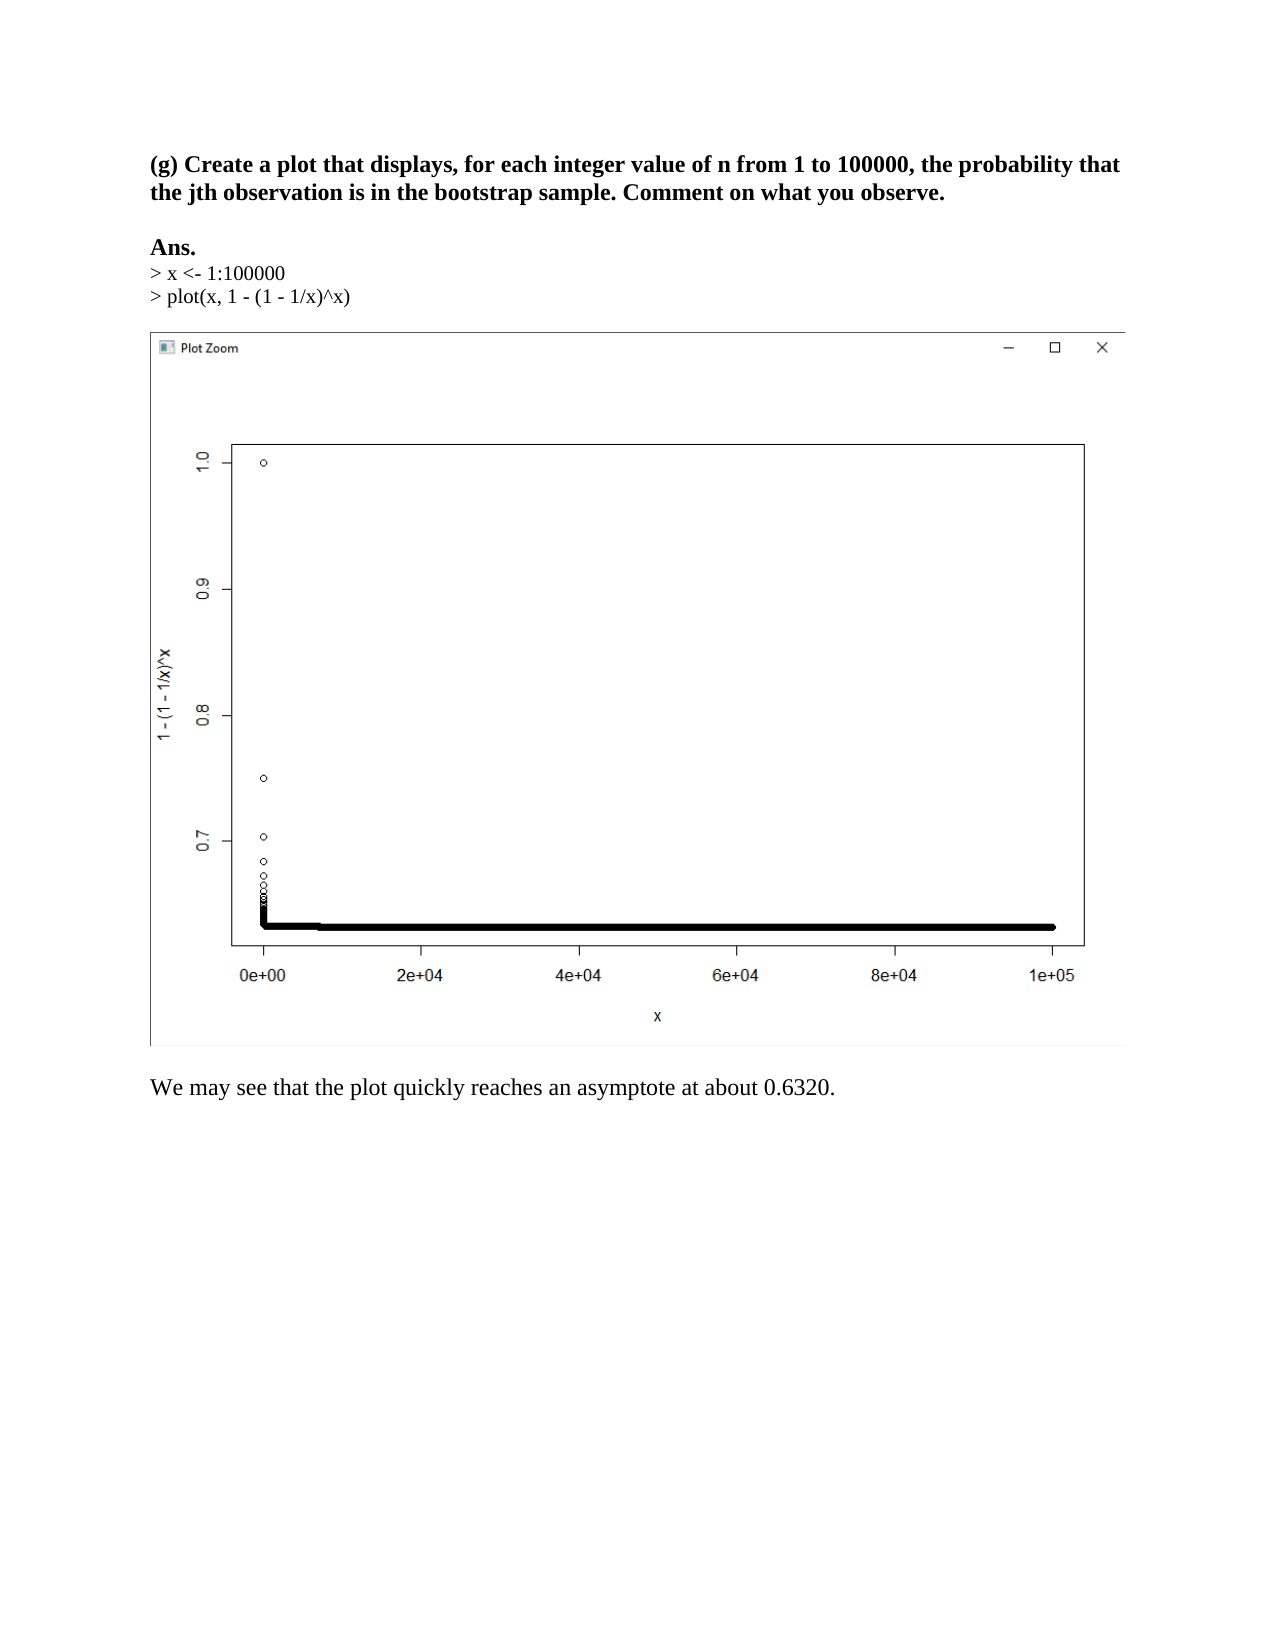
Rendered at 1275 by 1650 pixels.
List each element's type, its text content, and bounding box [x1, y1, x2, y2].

text We may see that the plot quickly reaches an asymptote at about 0.6320. [150, 1073, 1125, 1101]
text (g) Create a plot that displays, for each integer value of n from 1 to 100000, the probability that the jth observation is in the bootstrap sample. Comment on what you observe. [150, 150, 1125, 205]
text > plot(x, 1 - (1 - 1/x)^x) [150, 284, 1125, 308]
text > x <- 1:100000 [150, 260, 1125, 284]
text Ans. [150, 233, 1125, 260]
